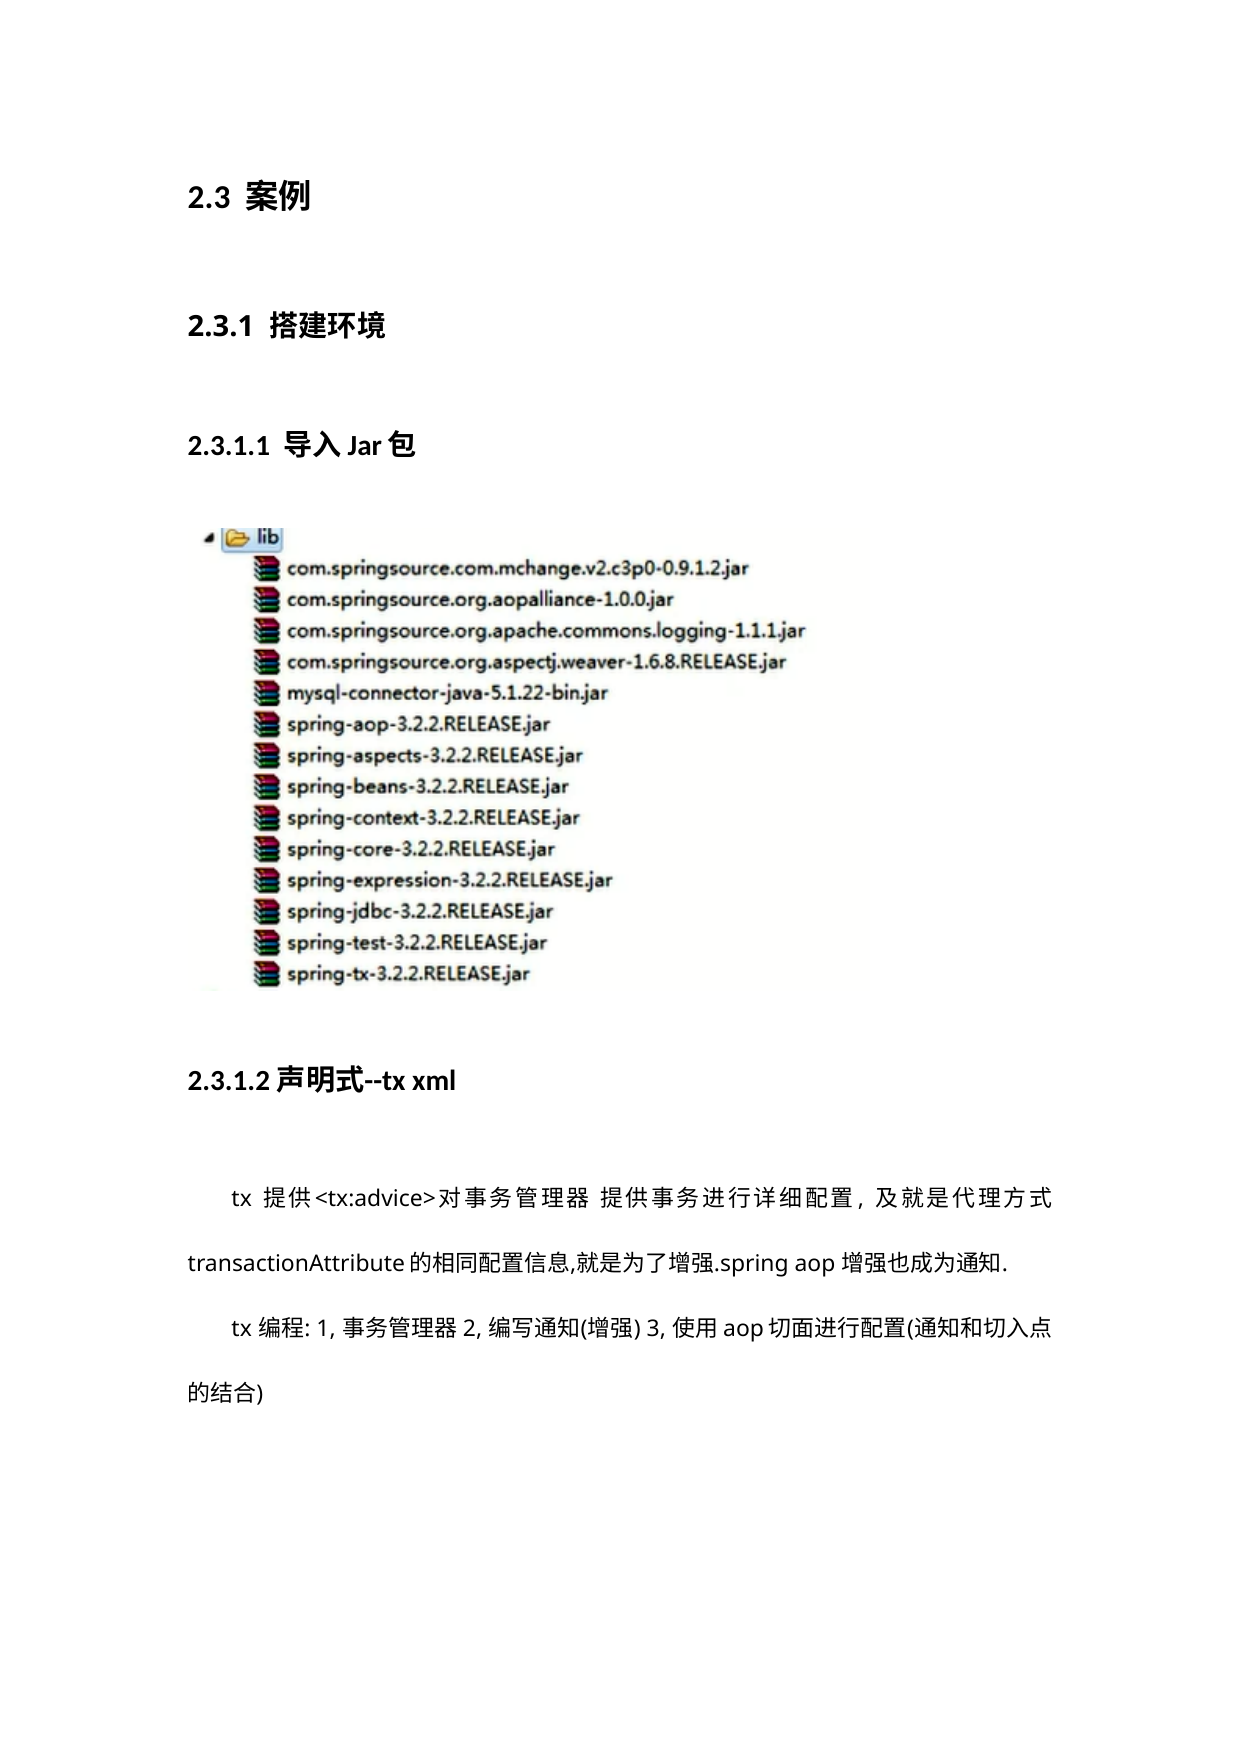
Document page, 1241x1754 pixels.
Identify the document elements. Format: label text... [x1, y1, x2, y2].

text tx 编程: 1, 事务管理器 2, 编写通知(增强) 3, 使用aop切面进行配置(通知和切入点的结合) [187, 1294, 1053, 1424]
subtitle 2.3.1 搭建环境 [187, 291, 1053, 356]
text tx 提供<tx:advice>对事务管理器 提供事务进行详细配置, 及就是代理方式 transactionAttribute的相同配置信息,就是为了增强.spring aop 增强也成为通知. [187, 1164, 1053, 1294]
subtitle 2.3.1.1 导入Jar包 [187, 410, 1053, 475]
picture [187, 528, 871, 991]
subtitle 2.3 案例 [187, 162, 1053, 227]
subtitle 2.3.1.2 声明式--tx xml [187, 1045, 1053, 1110]
